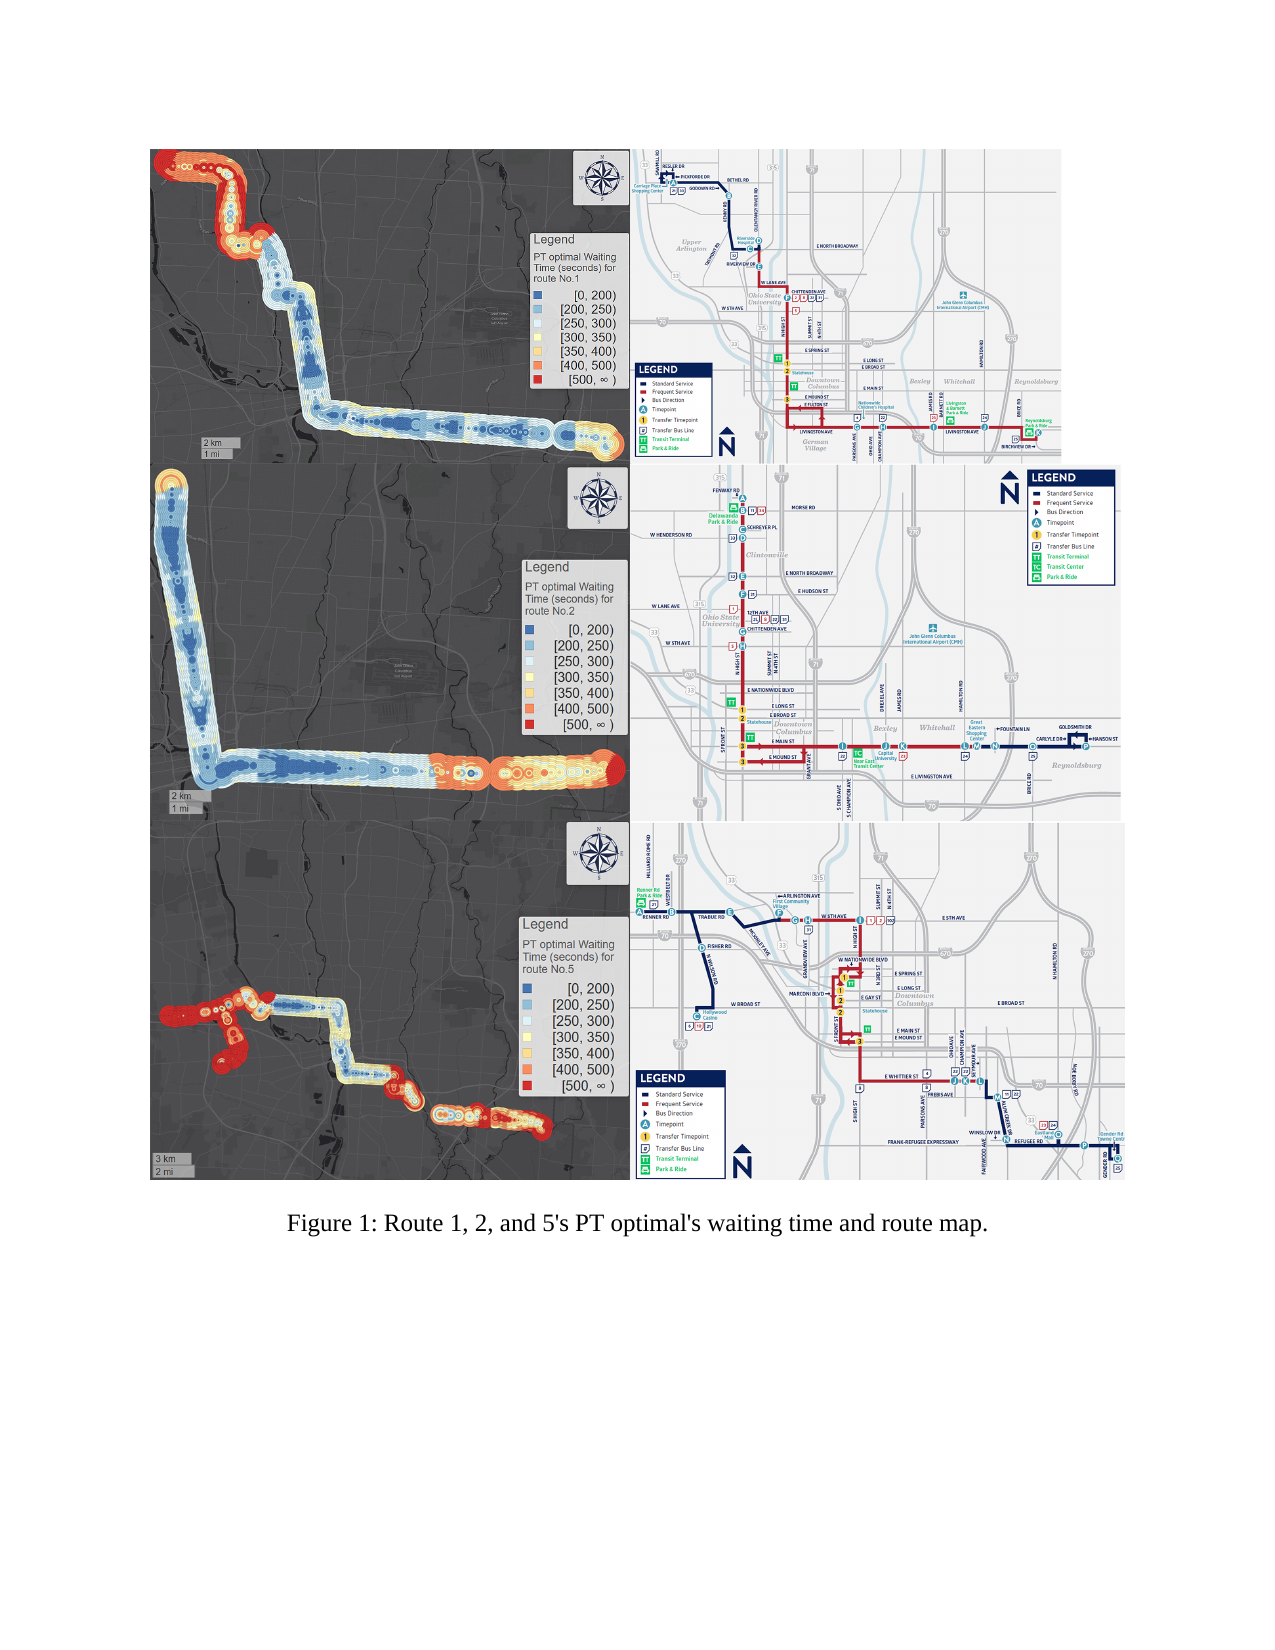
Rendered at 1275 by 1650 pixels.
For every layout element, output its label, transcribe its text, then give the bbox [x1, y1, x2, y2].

picture [150, 149, 1125, 1180]
text Figure 1: Route 1, 2, and 5's PT optimal's waiting time and route map. [150, 1208, 1125, 1237]
